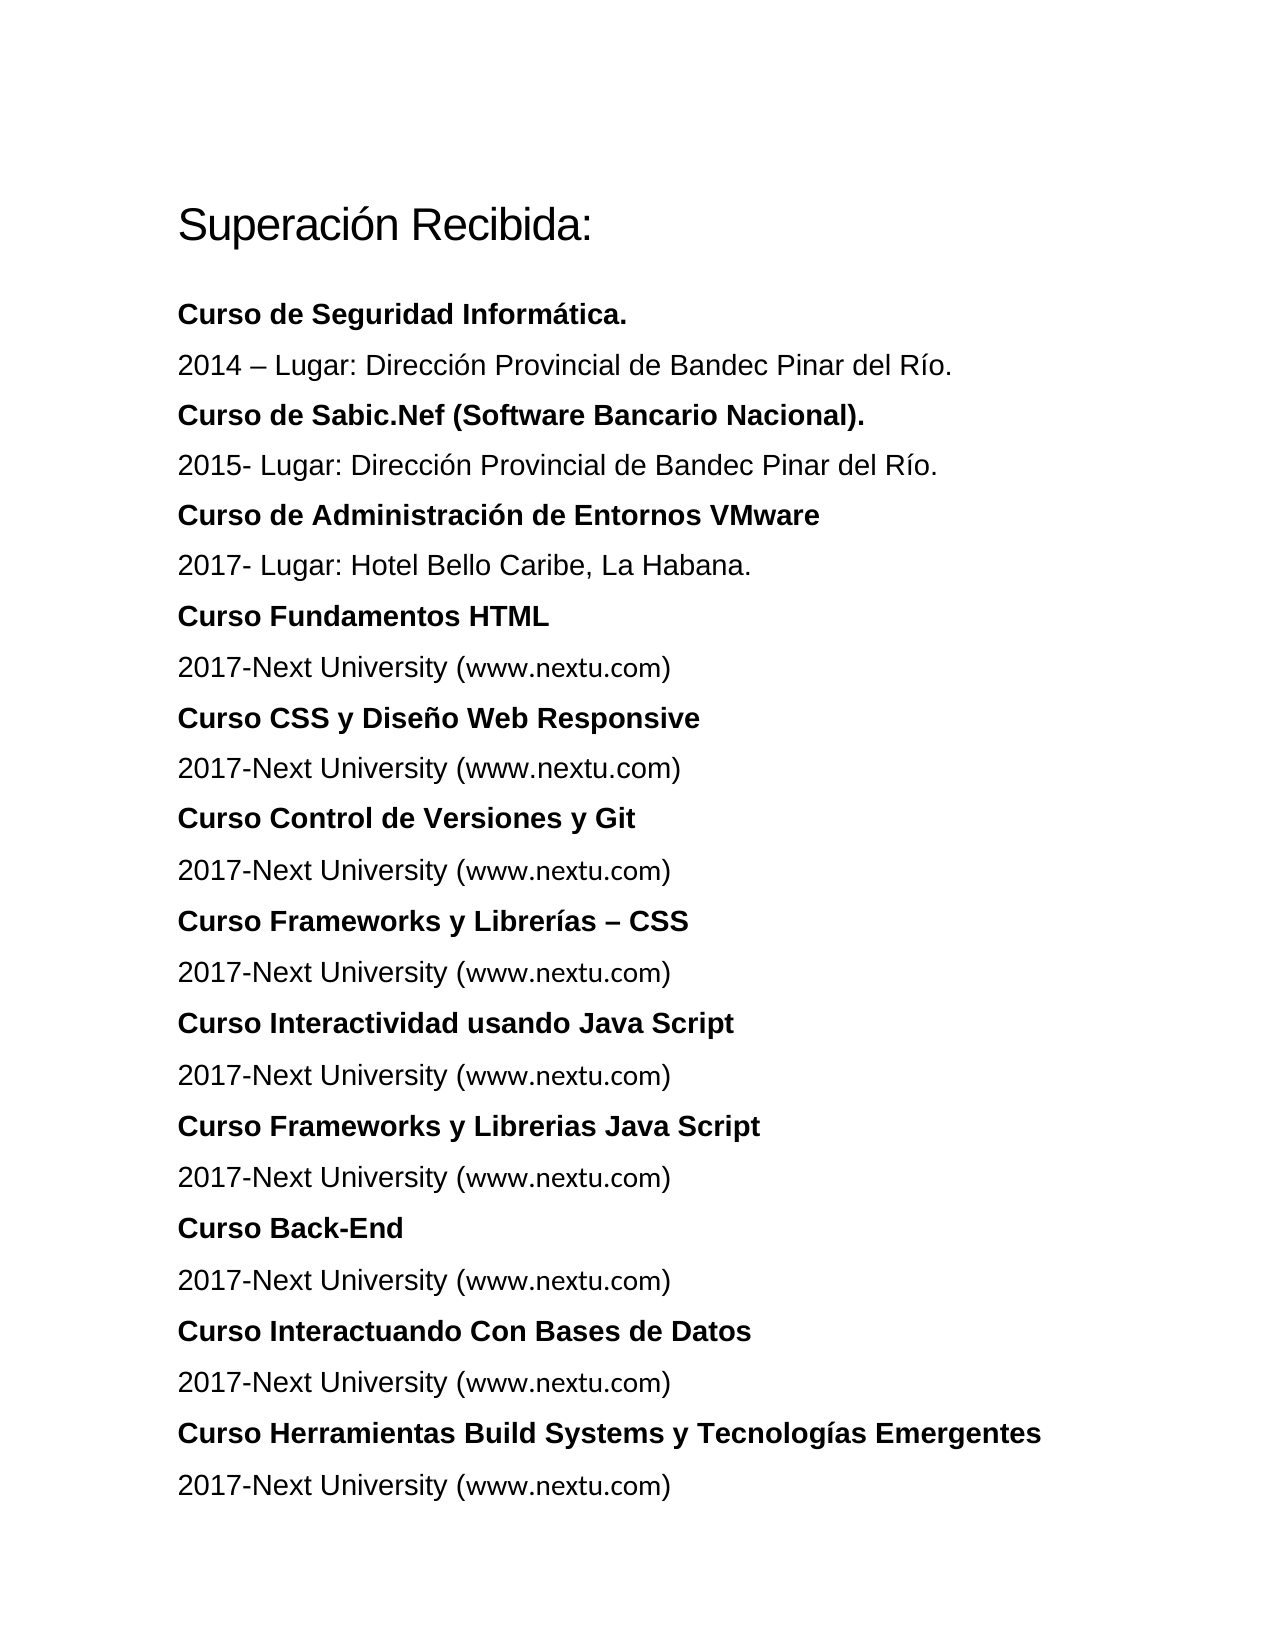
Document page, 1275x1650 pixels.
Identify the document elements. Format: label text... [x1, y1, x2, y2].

text Curso Control de Versiones y Git [177, 802, 1098, 835]
text 2017-Next University (www.nextu.com) [177, 954, 1098, 990]
text 2014 – Lugar: Dirección Provincial de Bandec Pinar del Río. [177, 348, 1098, 381]
text Curso de Administración de Entornos VMware [177, 498, 1098, 532]
text Curso Back-End [177, 1212, 1098, 1245]
text 2015- Lugar: Dirección Provincial de Bandec Pinar del Río. [177, 448, 1098, 482]
text 2017-Next University (www.nextu.com) [177, 1057, 1098, 1092]
text 2017-Next University (www.nextu.com) [177, 751, 1098, 785]
text 2017- Lugar: Hotel Bello Caribe, La Habana. [177, 548, 1098, 582]
text Curso Interactividad usando Java Script [177, 1007, 1098, 1040]
text Curso de Sabic.Nef (Software Bancario Nacional). [177, 398, 1098, 431]
text Curso Frameworks y Librerias Java Script [177, 1109, 1098, 1143]
text 2017-Next University (www.nextu.com) [177, 649, 1098, 684]
text 2017-Next University (www.nextu.com) [177, 1467, 1098, 1502]
text 2017-Next University (www.nextu.com) [177, 1262, 1098, 1297]
text Curso de Seguridad Informática. [177, 297, 1098, 331]
text 2017-Next University (www.nextu.com) [177, 852, 1098, 887]
text Curso Herramientas Build Systems y Tecnologías Emergentes [177, 1417, 1098, 1450]
title Superación Recibida: [177, 198, 1098, 251]
text 2017-Next University (www.nextu.com) [177, 1159, 1098, 1195]
text Curso Fundamentos HTML [177, 599, 1098, 632]
text Curso Interactuando Con Bases de Datos [177, 1314, 1098, 1348]
text Curso Frameworks y Librerías – CSS [177, 904, 1098, 938]
text 2017-Next University (www.nextu.com) [177, 1364, 1098, 1400]
text Curso CSS y Diseño Web Responsive [177, 701, 1098, 735]
